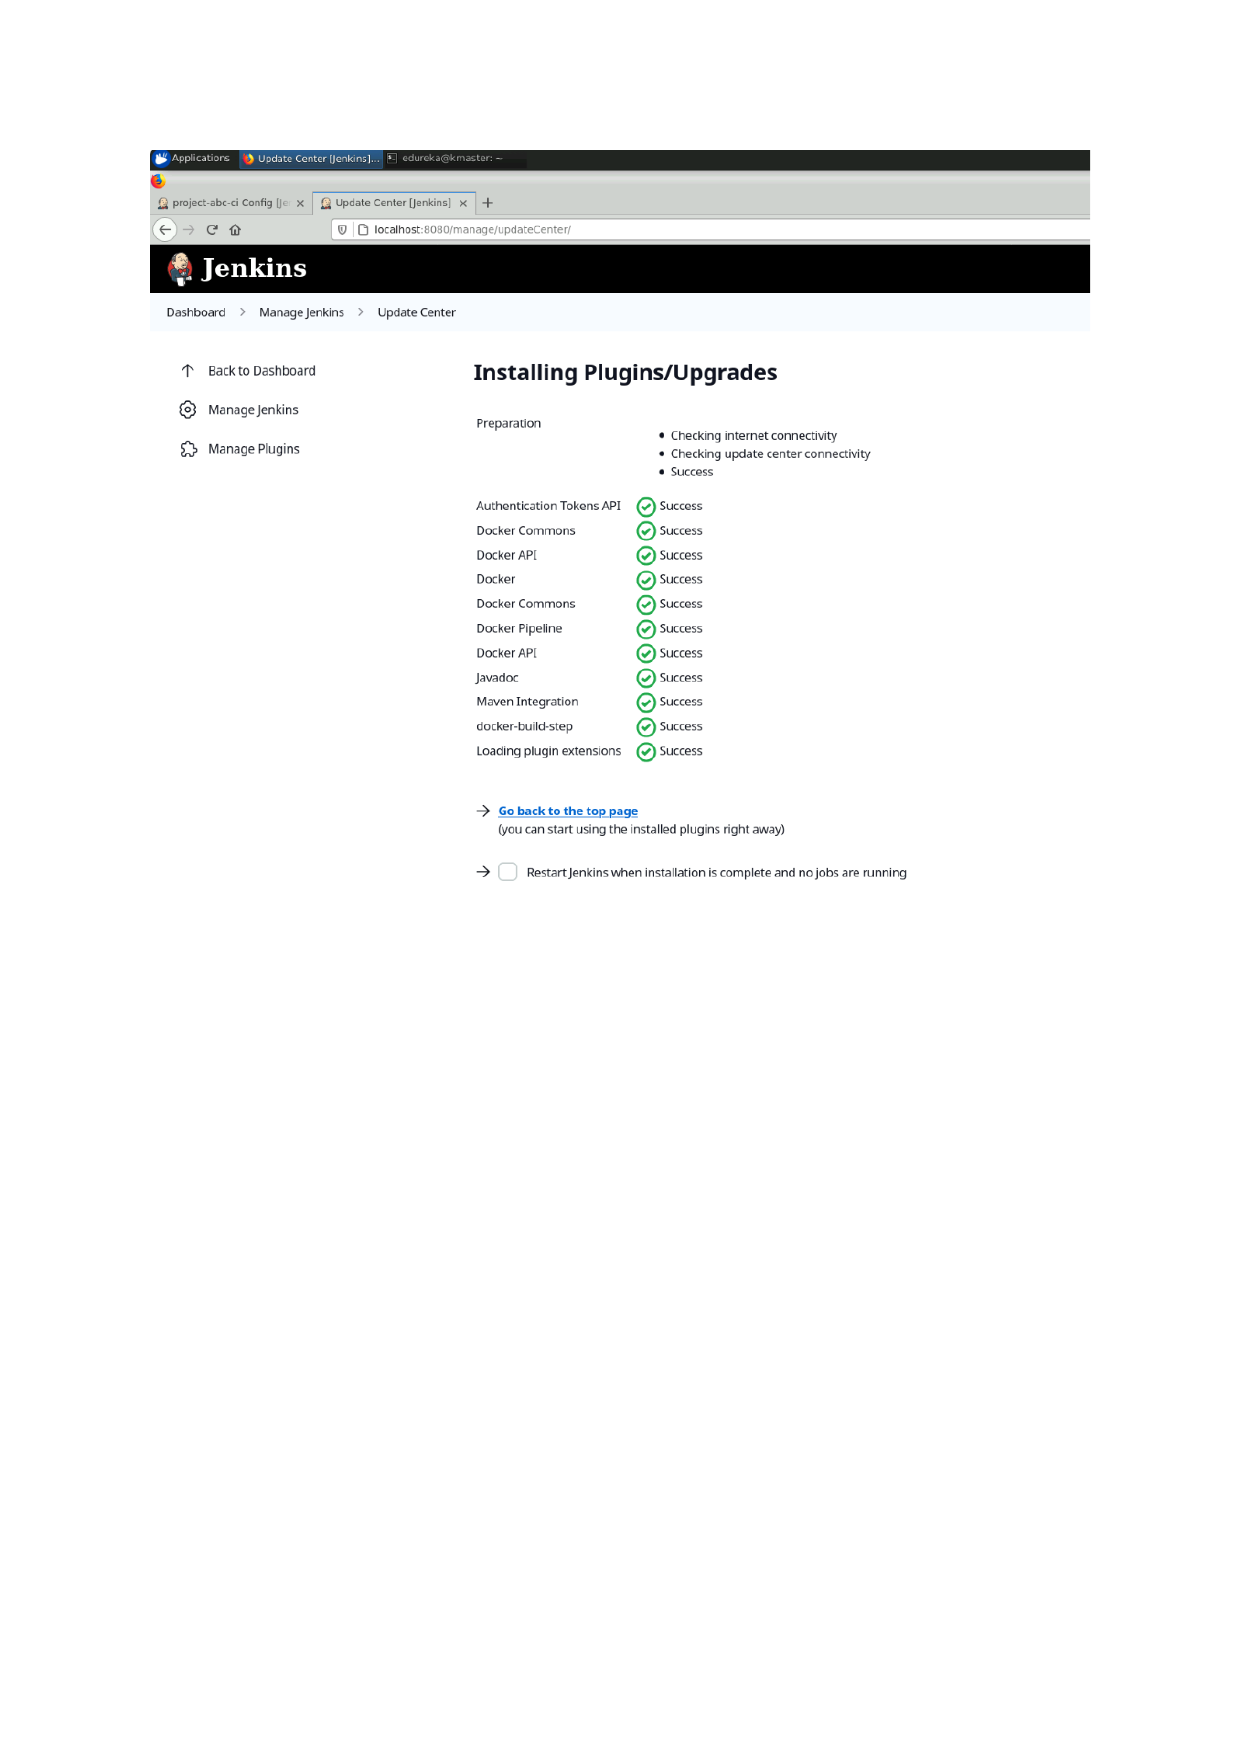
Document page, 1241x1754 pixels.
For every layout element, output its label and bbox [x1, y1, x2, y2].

picture [150, 150, 1091, 920]
